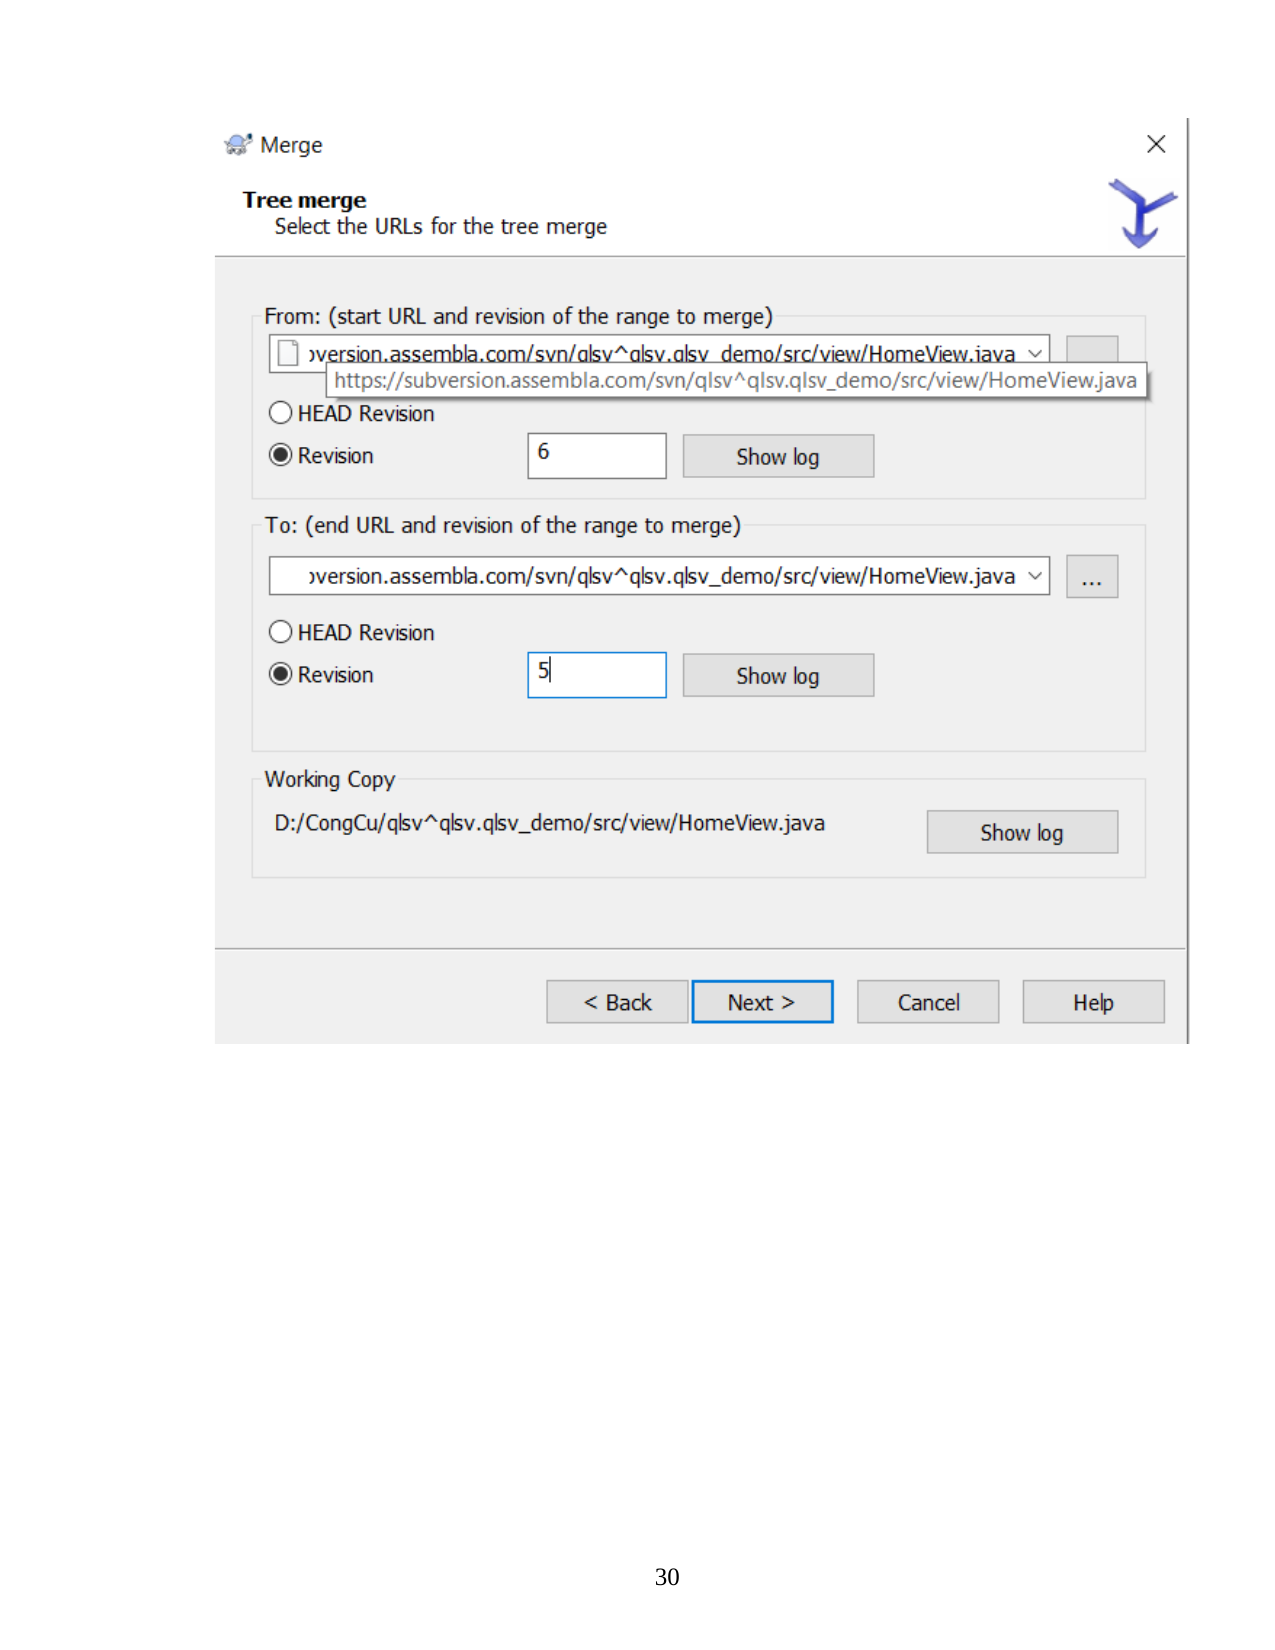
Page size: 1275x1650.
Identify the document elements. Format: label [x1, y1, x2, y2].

picture [214, 118, 1190, 1044]
